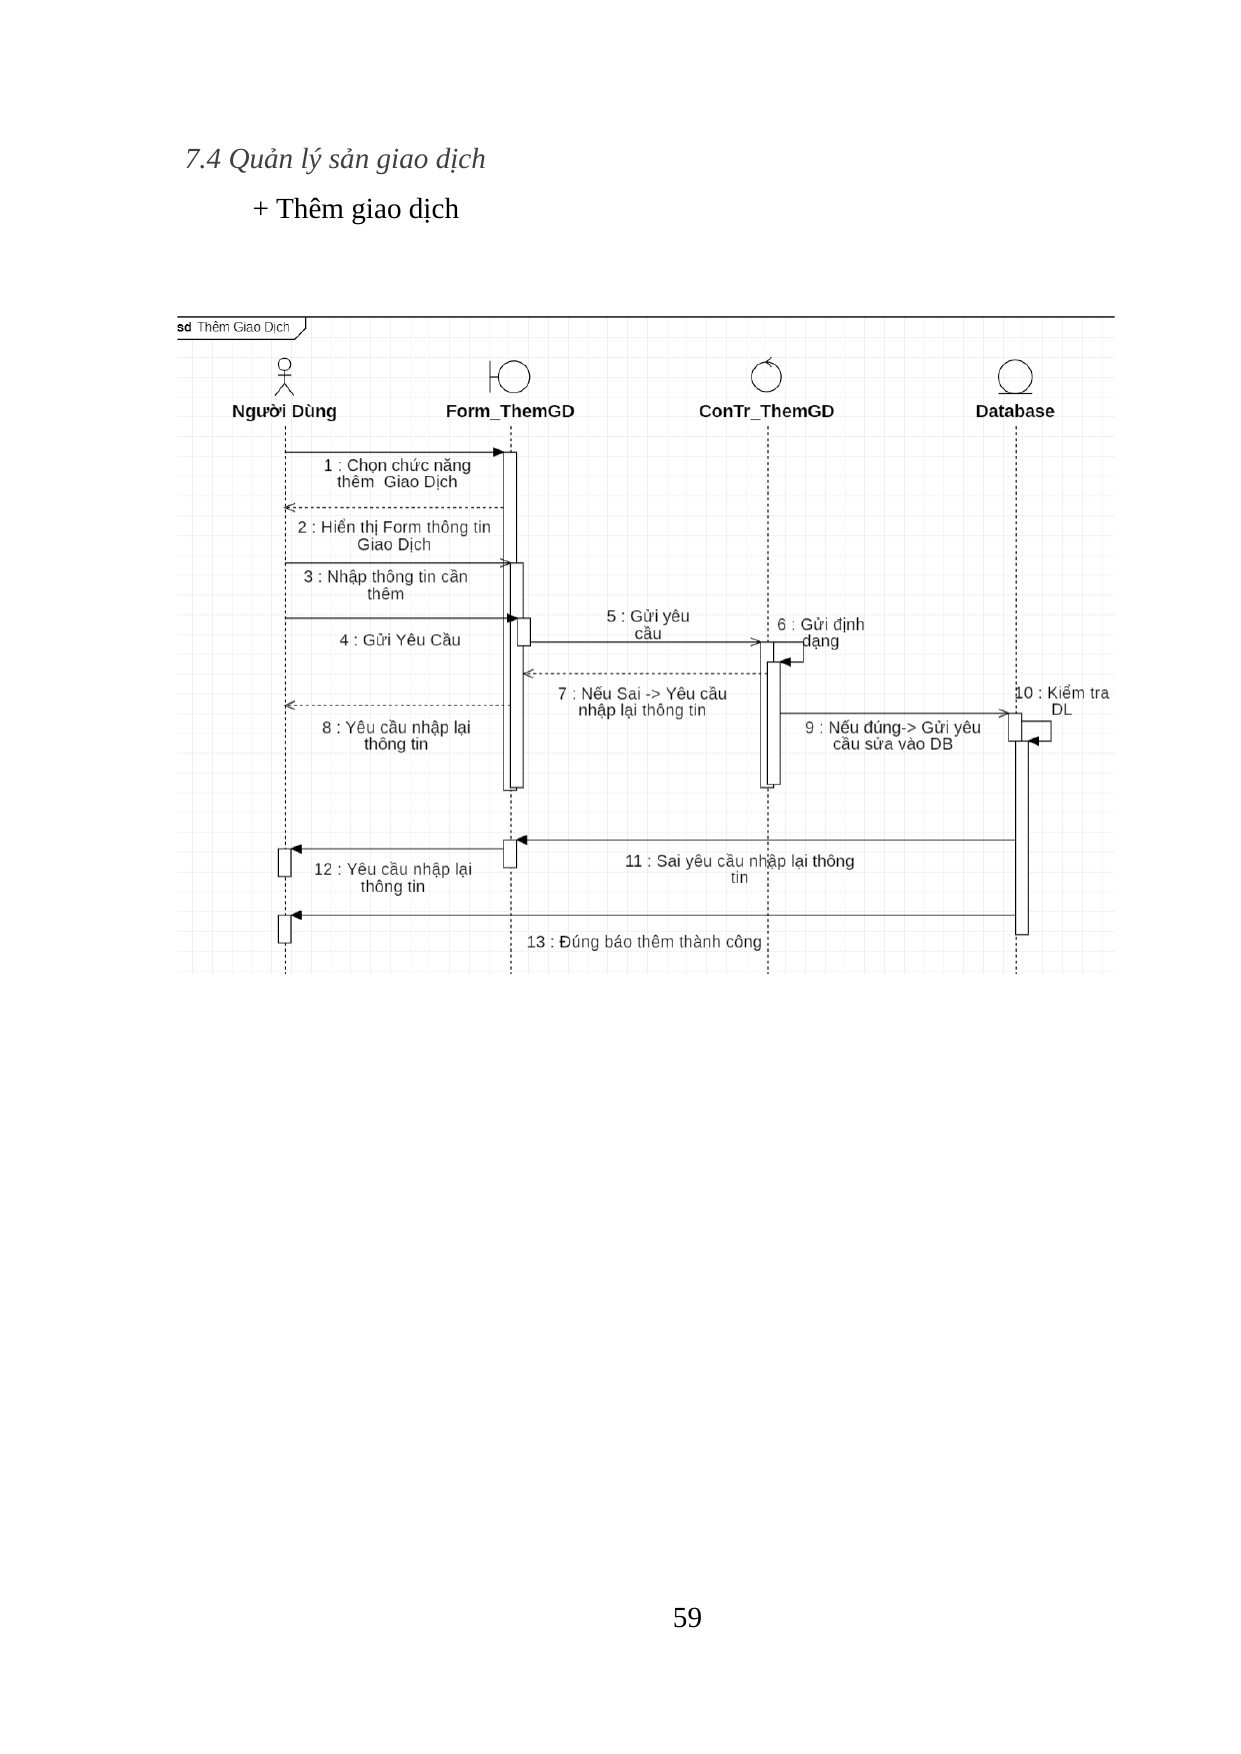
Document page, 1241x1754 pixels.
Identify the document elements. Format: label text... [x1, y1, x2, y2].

picture [177, 316, 1115, 974]
text 7.4 Quản lý sản giao dịch [177, 141, 1032, 174]
text + Thêm giao dịch [177, 191, 1122, 224]
